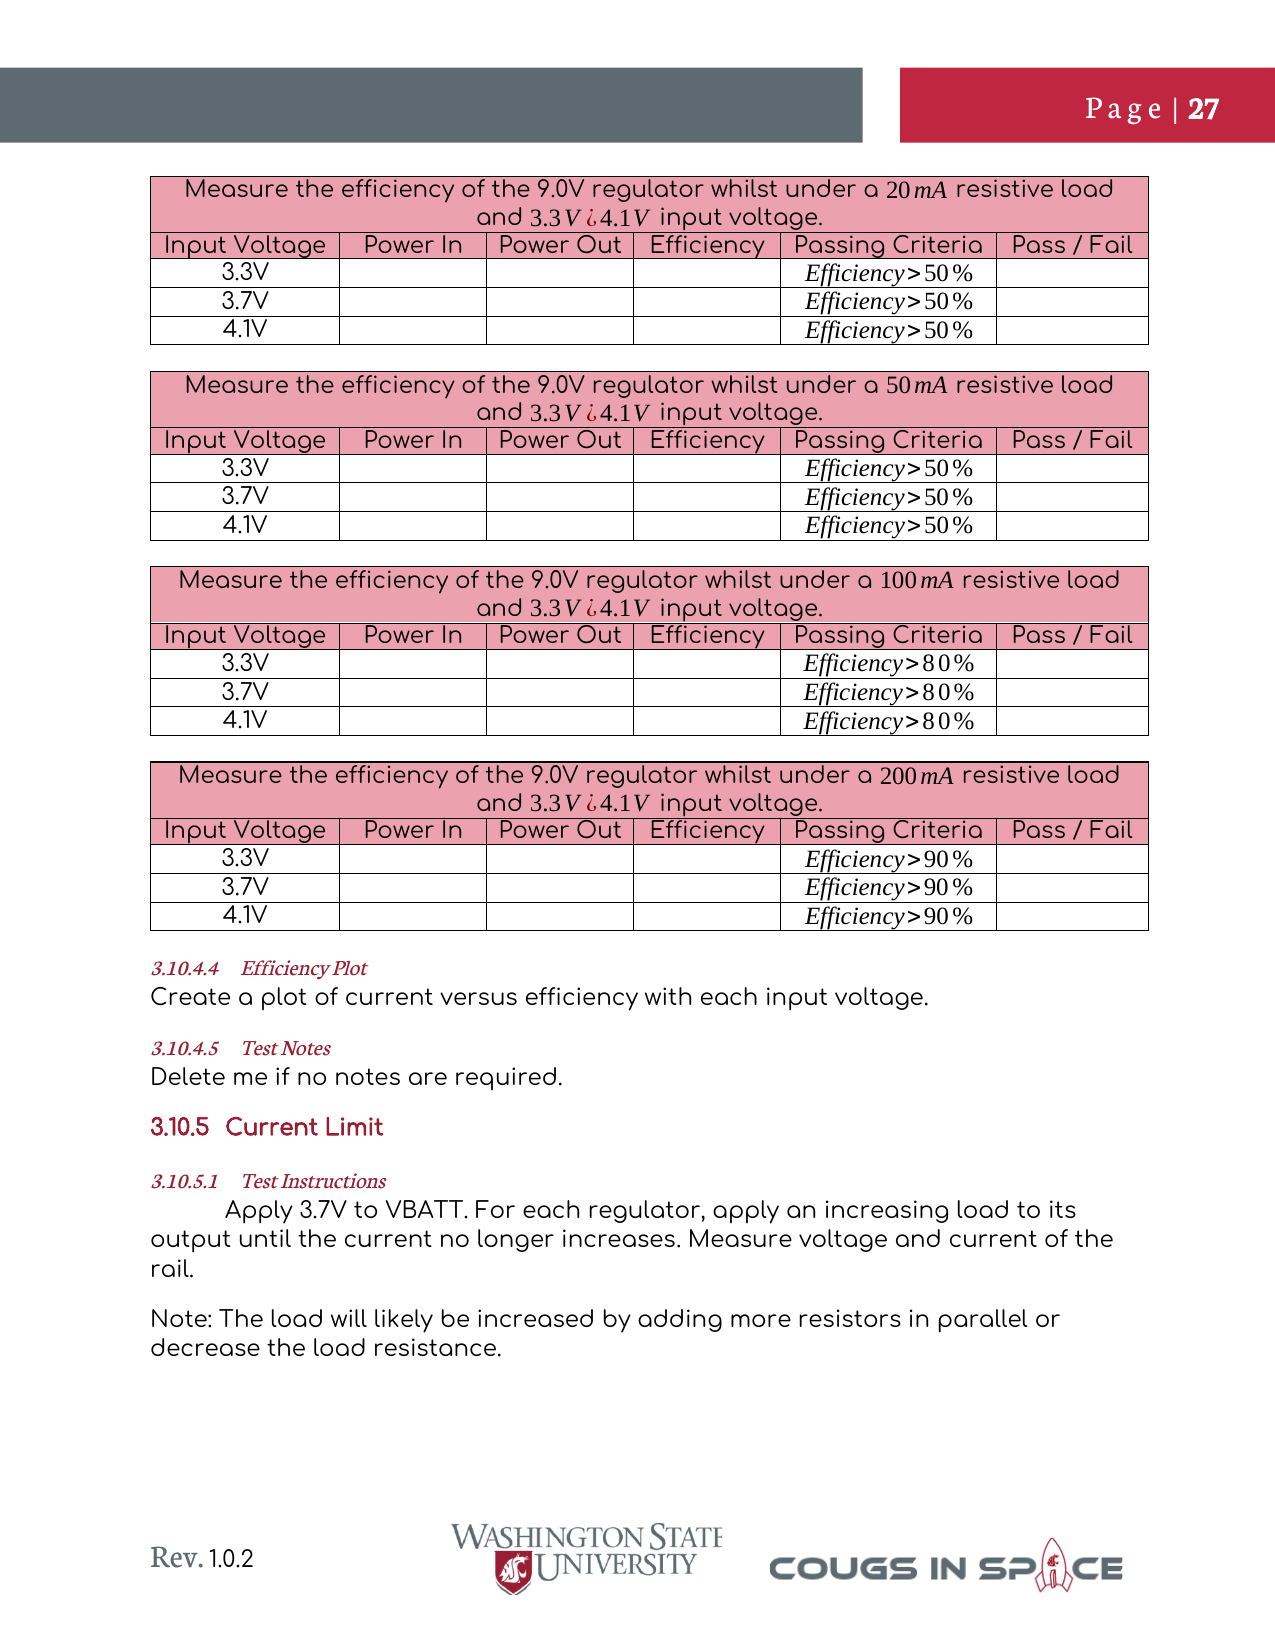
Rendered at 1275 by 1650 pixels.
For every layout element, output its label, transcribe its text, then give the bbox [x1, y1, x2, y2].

table_cell [634, 259, 780, 287]
table_cell [997, 707, 1148, 735]
text Create a plot of current versus efficiency with each input voltage. [150, 985, 1125, 1011]
table_cell [997, 650, 1148, 678]
table_cell [781, 707, 996, 735]
subtitle Test Instructions [150, 1165, 1125, 1194]
table_cell [487, 288, 633, 316]
table_cell [997, 845, 1148, 873]
table_cell [781, 903, 996, 930]
table_cell [634, 874, 780, 902]
table_cell Input Voltage [151, 233, 339, 258]
table_cell Passing Criteria [781, 233, 996, 258]
table_cell Pass / Fail [997, 819, 1148, 844]
table_cell [340, 874, 486, 902]
table_cell [781, 679, 996, 706]
table_cell Input Voltage [151, 624, 339, 649]
table_cell Pass / Fail [997, 428, 1148, 454]
table_cell [634, 317, 780, 344]
table_cell Pass / Fail [997, 624, 1148, 649]
table_cell [634, 707, 780, 735]
table_cell [340, 845, 486, 873]
table_cell [340, 288, 486, 316]
table_cell [487, 679, 633, 706]
table_cell 4.1V [151, 512, 339, 539]
table_cell [634, 903, 780, 930]
table_cell 4.1V [151, 903, 339, 930]
table_cell [340, 650, 486, 678]
table_cell [997, 874, 1148, 902]
table_cell [340, 903, 486, 930]
table_header Measure the efficiency of the 9.0V regulator whilst under a resistive load and input voltage. [151, 567, 1148, 622]
table_cell [781, 650, 996, 678]
subtitle Current Limit [150, 1115, 1125, 1141]
table_cell [487, 903, 633, 930]
table_cell [487, 707, 633, 735]
text Delete me if no notes are required. [150, 1065, 1125, 1090]
table_cell [997, 259, 1148, 287]
table_cell [634, 455, 780, 482]
table_cell [781, 874, 996, 902]
table_cell [997, 483, 1148, 511]
table_cell 3.3V [151, 845, 339, 873]
table_cell Power In [340, 428, 486, 454]
table_cell [997, 317, 1148, 344]
table_cell 3.7V [151, 288, 339, 316]
table_cell [634, 845, 780, 873]
table_cell 3.3V [151, 455, 339, 482]
text Apply 3.7V to VBATT. For each regulator, apply an increasing load to its output until the current no longer increases. Measure voltage and current of the rail. [150, 1198, 1125, 1282]
picture [450, 1522, 723, 1595]
table_cell [487, 650, 633, 678]
table_cell [781, 288, 996, 316]
table_cell [487, 483, 633, 511]
table_cell 3.3V [151, 259, 339, 287]
table_cell Efficiency [634, 819, 780, 844]
text Note: The load will likely be increased by adding more resistors in parallel or decrease the load resistance. [150, 1307, 1125, 1362]
table_cell Power In [340, 819, 486, 844]
table_cell [487, 259, 633, 287]
table_cell [487, 845, 633, 873]
table_cell [781, 512, 996, 539]
table_cell 3.7V [151, 679, 339, 706]
table_cell [340, 259, 486, 287]
table_cell 3.7V [151, 483, 339, 511]
subtitle Efficiency Plot [150, 952, 1125, 981]
table_cell [997, 288, 1148, 316]
table_cell [781, 845, 996, 873]
table_cell [997, 679, 1148, 706]
table_cell [997, 512, 1148, 539]
table_cell Passing Criteria [781, 819, 996, 844]
picture [769, 1537, 1123, 1594]
table_cell [634, 650, 780, 678]
table_cell 4.1V [151, 707, 339, 735]
table_cell Power Out [487, 428, 633, 454]
table_cell Efficiency [634, 428, 780, 454]
subtitle Test Notes [150, 1032, 1125, 1061]
table_cell [781, 317, 996, 344]
table_header Measure the efficiency of the 9.0V regulator whilst under a resistive load and input voltage. [151, 763, 1148, 818]
table_cell Power Out [487, 624, 633, 649]
table_cell [997, 455, 1148, 482]
table_cell 3.3V [151, 650, 339, 678]
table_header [151, 177, 1148, 232]
table_cell Passing Criteria [781, 428, 996, 454]
table_cell [487, 512, 633, 539]
table_cell [997, 903, 1148, 930]
table_cell [634, 483, 780, 511]
table_cell [487, 874, 633, 902]
table_cell 4.1V [151, 317, 339, 344]
table_cell Power Out [487, 233, 633, 258]
table_cell [781, 455, 996, 482]
table_cell Power In [340, 233, 486, 258]
table_cell Pass / Fail [997, 233, 1148, 258]
table_cell [487, 317, 633, 344]
table_cell Efficiency [634, 624, 780, 649]
table_cell 3.7V [151, 874, 339, 902]
table_cell [340, 679, 486, 706]
table_cell Power Out [487, 819, 633, 844]
table_cell [340, 455, 486, 482]
table_cell [340, 707, 486, 735]
table_cell Efficiency [634, 233, 780, 258]
table_cell [781, 259, 996, 287]
table_cell Input Voltage [151, 819, 339, 844]
table_cell [634, 679, 780, 706]
table_header Measure the efficiency of the 9.0V regulator whilst under a resistive load and input voltage. [151, 372, 1148, 427]
table_cell [340, 512, 486, 539]
table_cell [634, 512, 780, 539]
table_cell Passing Criteria [781, 624, 996, 649]
table_cell [634, 288, 780, 316]
table_cell Input Voltage [151, 428, 339, 454]
table_cell [781, 483, 996, 511]
table_cell Power In [340, 624, 486, 649]
table_cell [340, 483, 486, 511]
table_cell [340, 317, 486, 344]
table_cell [487, 455, 633, 482]
